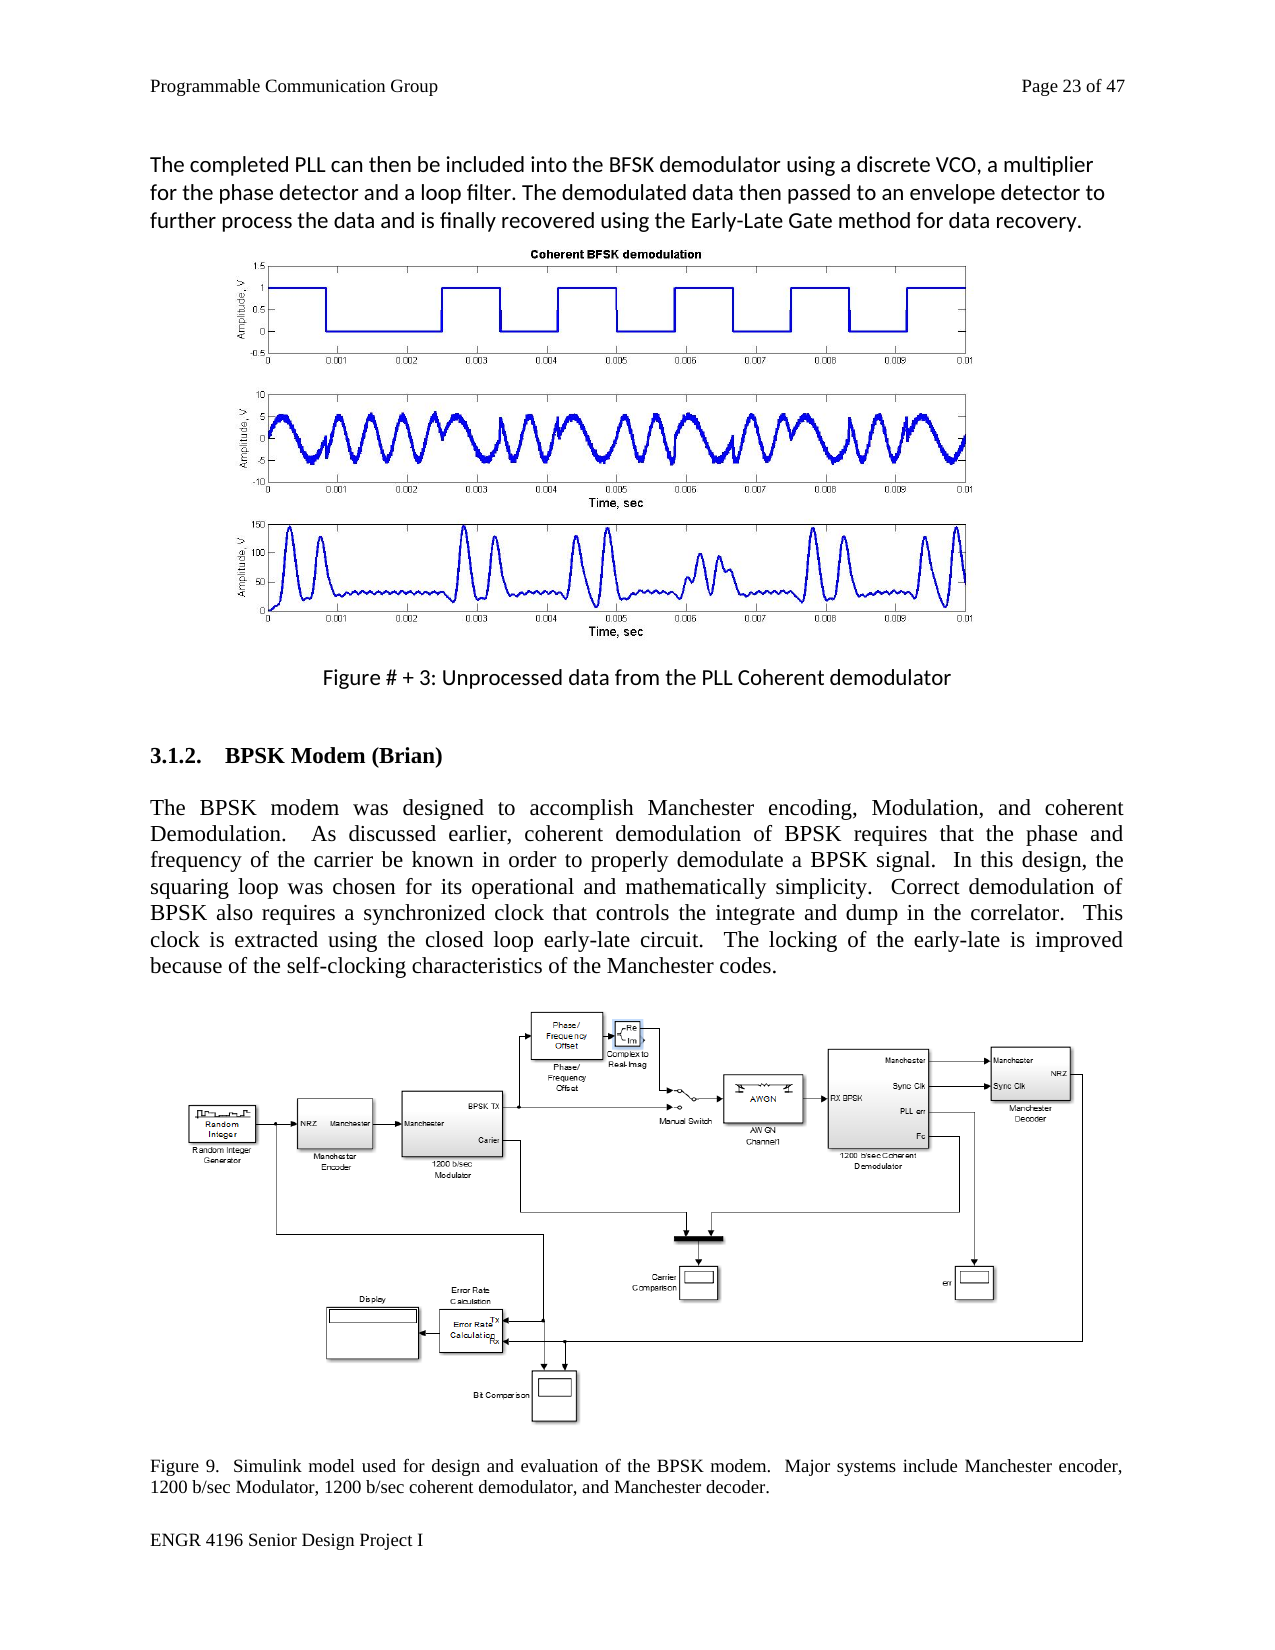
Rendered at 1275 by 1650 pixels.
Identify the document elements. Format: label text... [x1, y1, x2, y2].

text The BPSK modem was designed to accomplish Manchester encoding, Modulation, and coherent Demodulation. As discussed earlier, coherent demodulation of BPSK requires that the phase and frequency of the carrier be known in order to properly demodulate a BPSK signal. In this design, the squaring loop was chosen for its operational and mathematically simplicity. Correct demodulation of BPSK also requires a synchronized clock that controls the integrate and dump in the correlator. This clock is extracted using the closed loop early-late circuit. The locking of the early-late is improved because of the self-clocking characteristics of the Manchester codes. [150, 794, 1125, 978]
text The completed PLL can then be included into the BFSK demodulator using a discrete VCO, a multiplier for the phase detector and a loop filter. The demodulated data then passed to an envelope detector to further process the data and is finally recovered using the Early-Late Gate method for data recovery. [150, 150, 1125, 234]
text Figure 9. Simulink model used for design and evaluation of the BPSK modem. Major systems include Manchester encoder, 1200 b/sec Modulator, 1200 b/sec coherent demodulator, and Manchester decoder. [150, 1455, 1125, 1498]
subtitle BPSK Modem (Brian) [150, 742, 1125, 769]
picture [186, 1003, 1089, 1430]
picture [150, 234, 1050, 664]
text Figure # + 3: Unprocessed data from the PLL Coherent demodulator [150, 663, 1125, 691]
